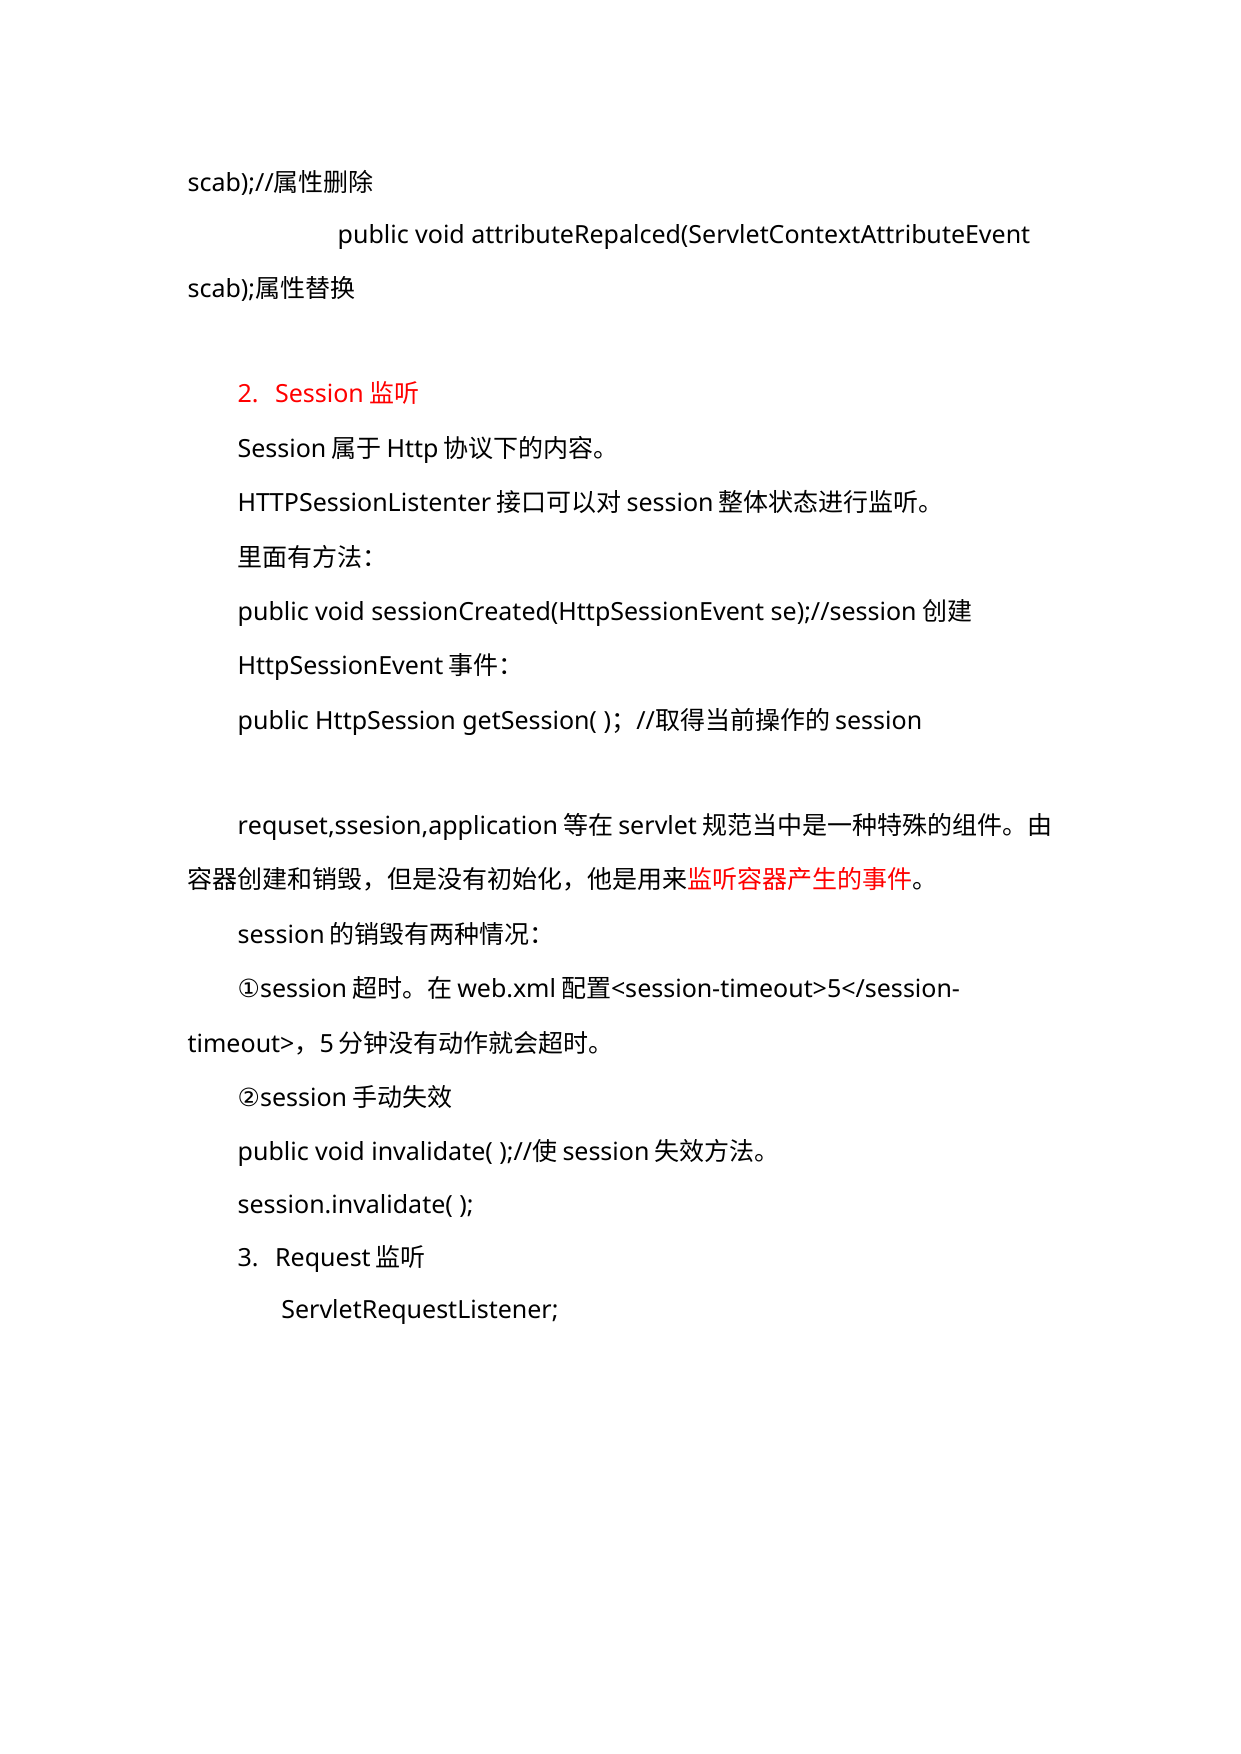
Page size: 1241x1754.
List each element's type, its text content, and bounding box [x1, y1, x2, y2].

text HTTPSessionListenter接口可以对session整体状态进行监听。 [187, 483, 1053, 519]
text ①session超时。在web.xml配置<session-timeout>5</session-timeout>，5分钟没有动作就会超时。 [187, 969, 1053, 1059]
text public HttpSession getSession( )；//取得当前操作的session [187, 700, 1053, 736]
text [187, 162, 1053, 198]
text session的销毁有两种情况： [187, 914, 1053, 951]
text 里面有方法： [187, 537, 1053, 573]
text requset,ssesion,application等在servlet规范当中是一种特殊的组件。由容器创建和销毁，但是没有初始化，他是用来监听容器产生的事件。 [187, 806, 1053, 896]
text Session属于Http协议下的内容。 [187, 428, 1053, 464]
text public void sessionCreated(HttpSessionEvent se);//session创建 [187, 591, 1053, 628]
text public void invalidate( );//使session失效方法。 [187, 1132, 1053, 1168]
list Request监听 [187, 1237, 1053, 1273]
text public void attributeRepalced(ServletContextAttributeEvent scab);属性替换 [187, 216, 1053, 305]
text ServletRequestListener; [231, 1292, 1053, 1326]
text HttpSessionEvent事件： [187, 646, 1053, 682]
text ②session手动失效 [187, 1077, 1053, 1114]
text session.invalidate( ); [187, 1186, 1053, 1220]
list Session监听 [187, 374, 1053, 410]
